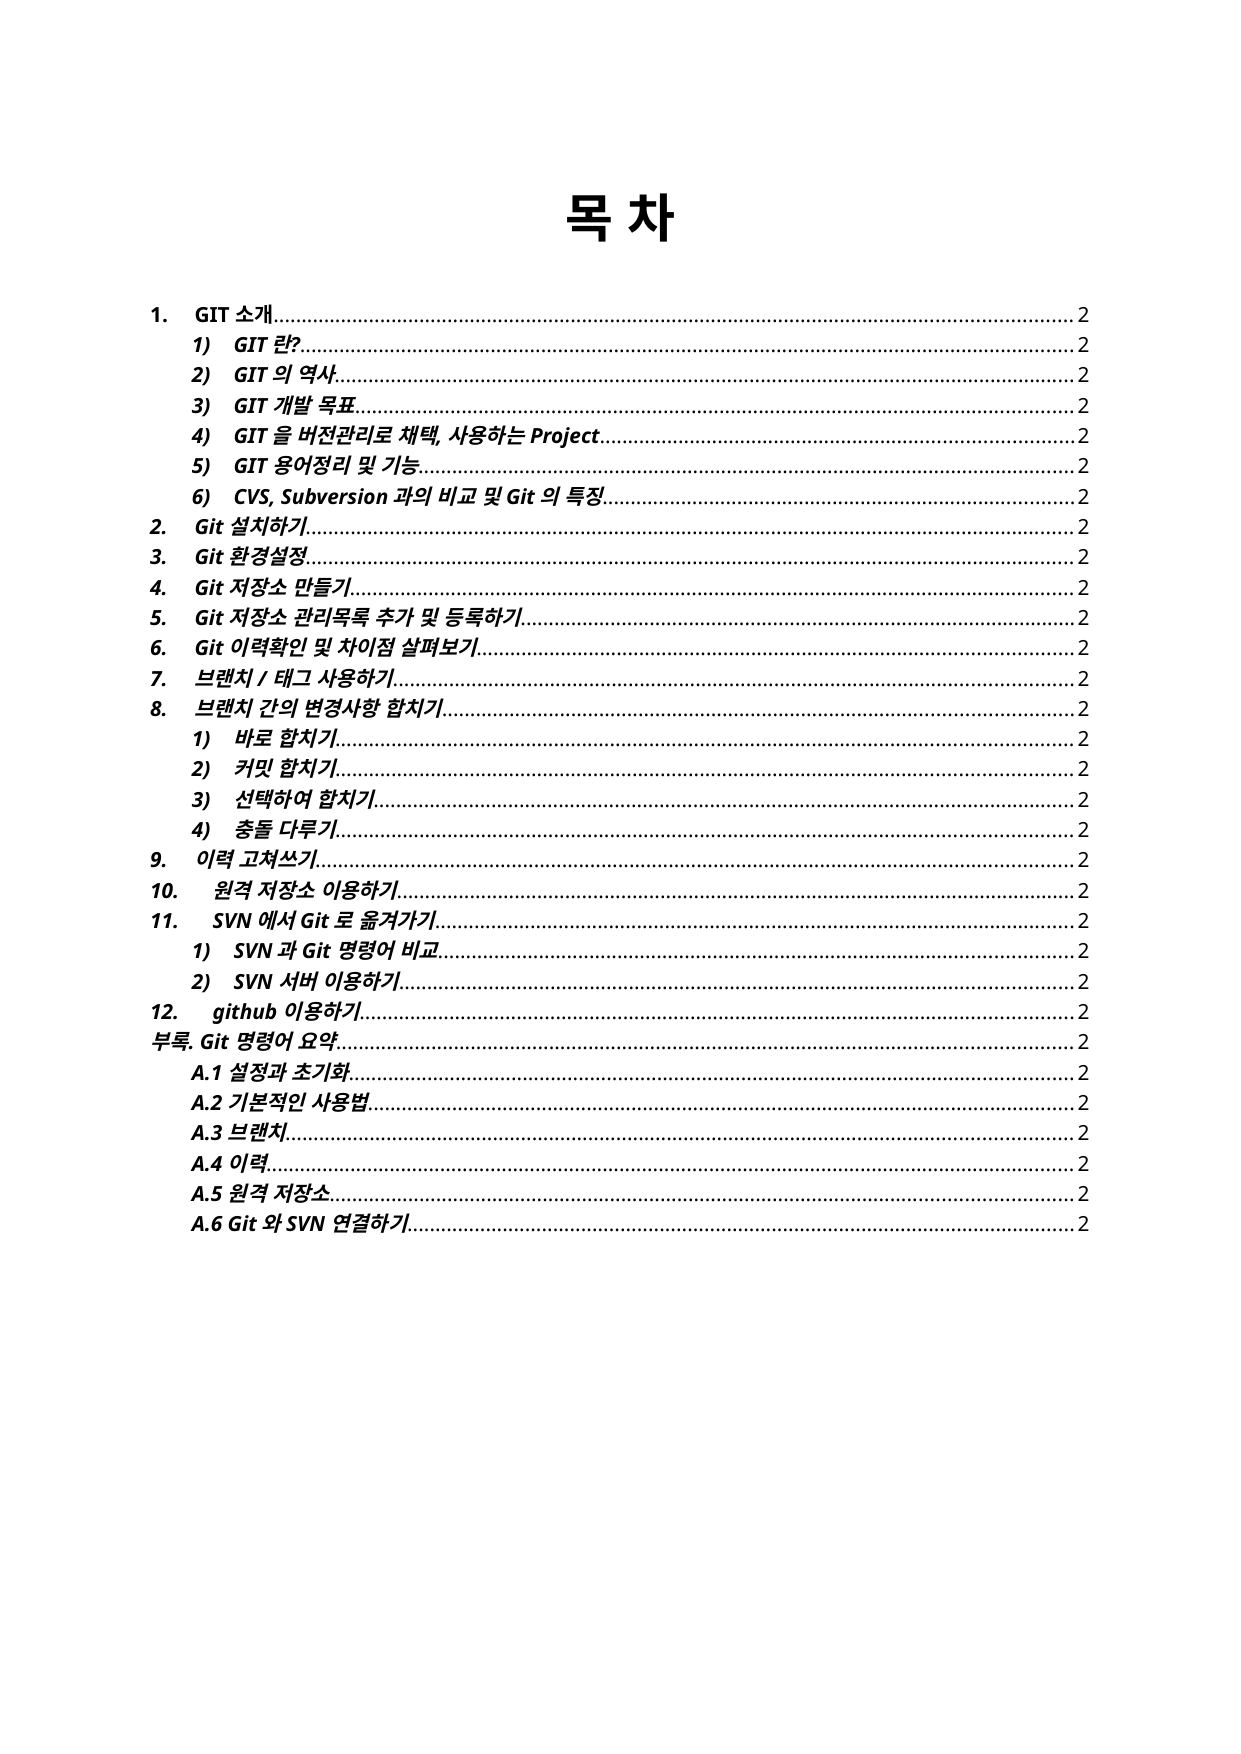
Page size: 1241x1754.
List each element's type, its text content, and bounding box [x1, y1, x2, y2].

text 3) GIT 개발 목표 2 [192, 389, 1090, 419]
text 7. 브랜치 / 태그 사용하기 2 [150, 662, 1090, 692]
text 10. 원격 저장소 이용하기 2 [150, 874, 1090, 904]
text 3. Git 환경설정 2 [150, 541, 1090, 571]
text 9. 이력 고쳐쓰기 2 [150, 844, 1090, 874]
text 2) GIT의 역사 2 [192, 359, 1090, 389]
text 2. Git 설치하기 2 [150, 510, 1090, 541]
text 부록. Git 명령어 요약 2 [150, 1026, 1090, 1056]
text 1) GIT란? 2 [192, 328, 1090, 359]
text 2) SVN 서버 이용하기 2 [192, 965, 1090, 995]
text 8. 브랜치 간의 변경사항 합치기 2 [150, 692, 1090, 722]
text A.4 이력 2 [192, 1147, 1090, 1177]
text A.6 Git와 SVN 연결하기 2 [192, 1207, 1090, 1238]
text 6) CVS, Subversion과의 비교 및 Git의 특징 2 [192, 480, 1090, 510]
text A.2 기본적인 사용법 2 [192, 1086, 1090, 1116]
text A.5 원격 저장소 2 [192, 1177, 1090, 1207]
text A.3 브랜치 2 [192, 1116, 1090, 1147]
text 5. Git 저장소 관리목록 추가 및 등록하기 2 [150, 601, 1090, 631]
text 6. Git 이력확인 및 차이점 살펴보기 2 [150, 631, 1090, 662]
text 목 차 [150, 177, 1090, 253]
text 4. Git 저장소 만들기 2 [150, 571, 1090, 601]
text 1) 바로 합치기 2 [192, 722, 1090, 753]
text 3) 선택하여 합치기 2 [192, 783, 1090, 813]
text 1. GIT 소개 2 [150, 298, 1090, 328]
text 11. SVN에서 Git로 옮겨가기 2 [150, 904, 1090, 934]
text 1) SVN과 Git 명령어 비교 2 [192, 934, 1090, 965]
text 4) 충돌 다루기 2 [192, 813, 1090, 844]
text 2) 커밋 합치기 2 [192, 753, 1090, 783]
text 5) GIT 용어정리 및 기능 2 [192, 449, 1090, 480]
text 4) GIT을 버전관리로 채택, 사용하는 Project 2 [192, 419, 1090, 449]
text A.1 설정과 초기화 2 [192, 1056, 1090, 1086]
text 12. github 이용하기 2 [150, 995, 1090, 1026]
